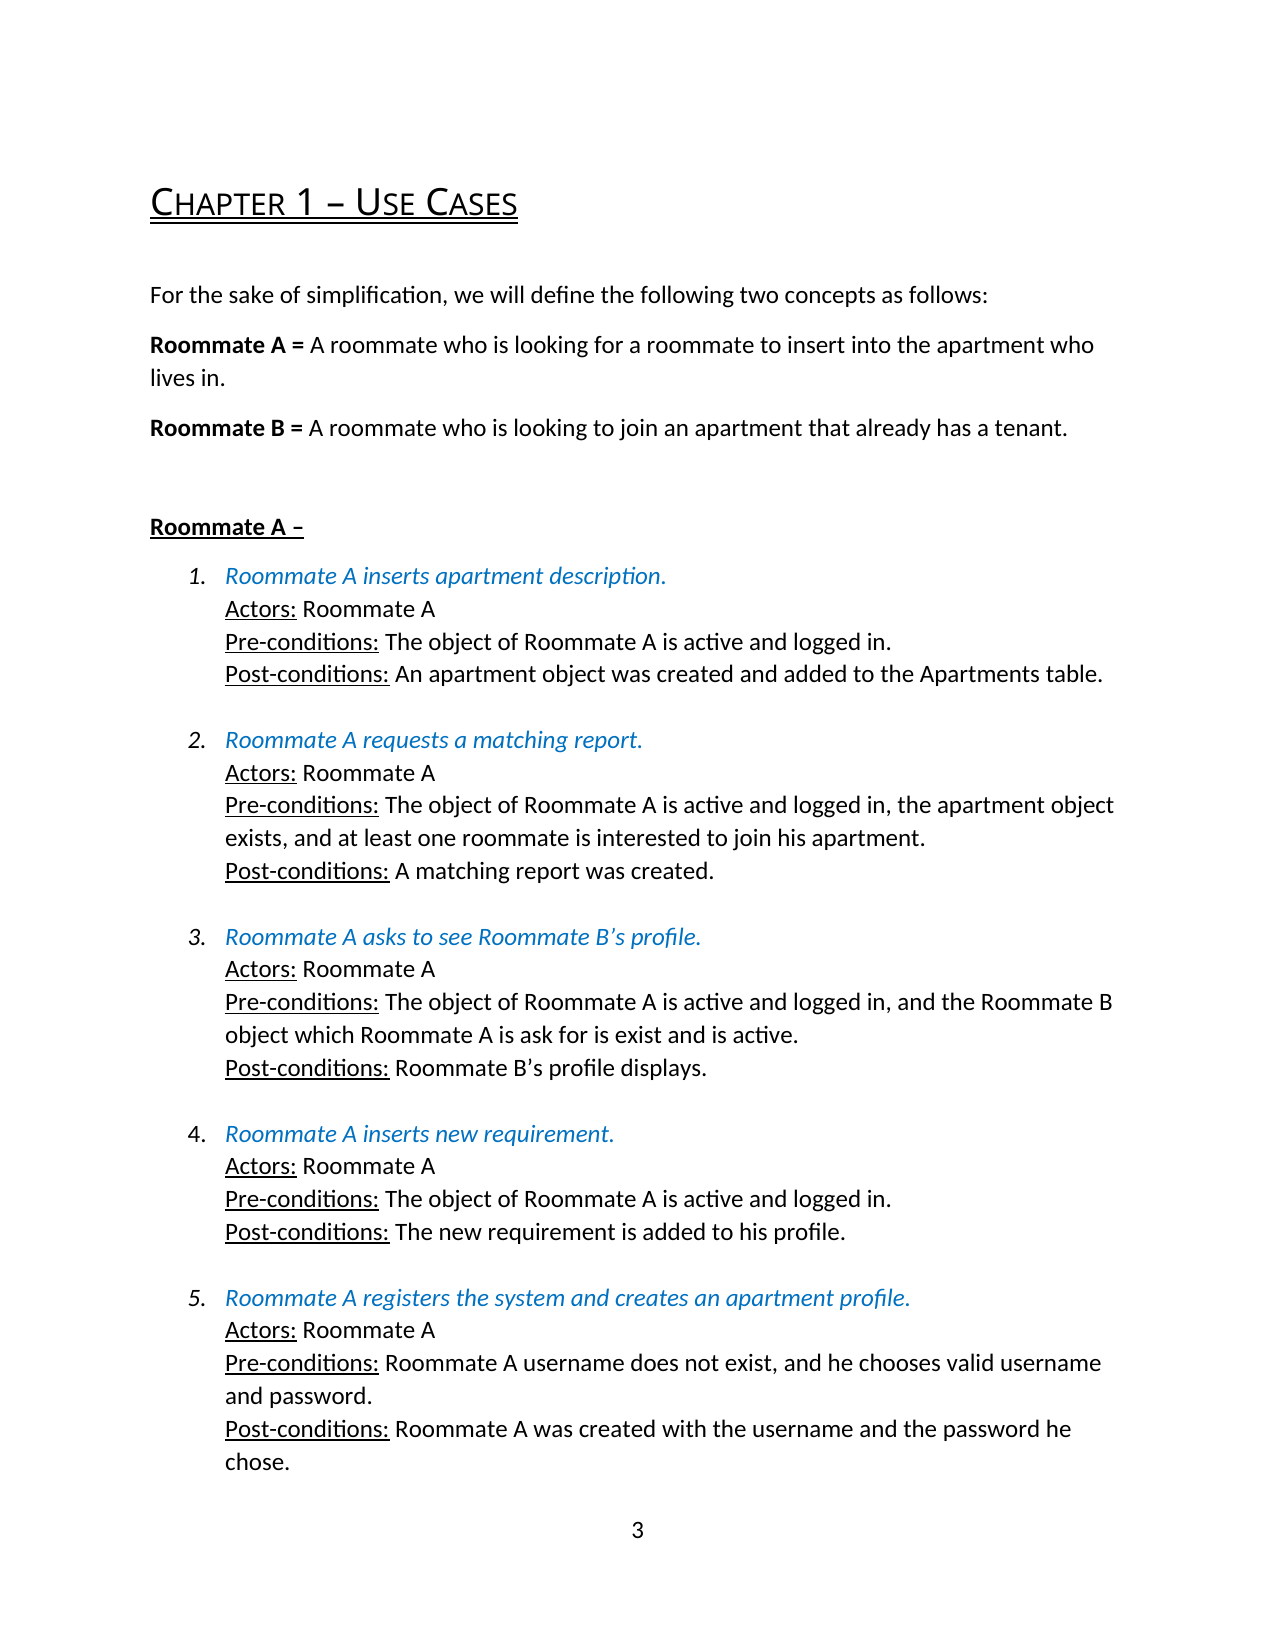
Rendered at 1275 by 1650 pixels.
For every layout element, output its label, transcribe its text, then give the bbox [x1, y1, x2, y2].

text Pre-conditions: The object of Roommate A is active and logged in, and the Roommate B object which Roommate A is ask for is exist and is active. [225, 987, 1125, 1050]
list Roommate A requests a matching report. [187, 724, 1125, 755]
text Pre-conditions: Roommate A username does not exist, and he chooses valid username and password. [225, 1347, 1125, 1411]
text Pre-conditions: The object of Roommate A is active and logged in, the apartment object exists, and at least one roommate is interested to join his apartment. [225, 790, 1125, 853]
list Roommate A registers the system and creates an apartment profile. [187, 1282, 1125, 1313]
text Actors: Roommate A [225, 954, 1125, 984]
text Post-conditions: Roommate B’s profile displays. [225, 1052, 1125, 1083]
text Actors: Roommate A [225, 593, 1125, 623]
text Roommate A = A roommate who is looking for a roommate to insert into the apartment who lives in. [150, 329, 1125, 393]
list Roommate A inserts new requirement. [187, 1118, 1125, 1149]
text Pre-conditions: The object of Roommate A is active and logged in. [225, 1183, 1125, 1214]
list Roommate A asks to see Roommate B’s profile. [187, 921, 1125, 952]
text Post-conditions: Roommate A was created with the username and the password he chose. [225, 1413, 1125, 1477]
text Pre-conditions: The object of Roommate A is active and logged in. [225, 626, 1125, 656]
text Post-conditions: An apartment object was created and added to the Apartments table. [225, 659, 1125, 689]
text Actors: Roommate A [225, 757, 1125, 787]
text Post-conditions: The new requirement is added to his profile. [225, 1216, 1125, 1247]
text Roommate A – [150, 511, 1125, 541]
subtitle Chapter 1 – Use Cases [150, 175, 1125, 226]
text Actors: Roommate A [225, 1151, 1125, 1181]
text Roommate B = A roommate who is looking to join an apartment that already has a tenant. [150, 412, 1125, 442]
text Actors: Roommate A [225, 1314, 1125, 1345]
text For the sake of simplification, we will define the following two concepts as follows: [150, 280, 1125, 310]
list Roommate A inserts apartment description. [187, 561, 1125, 591]
text Post-conditions: A matching report was created. [225, 856, 1125, 886]
